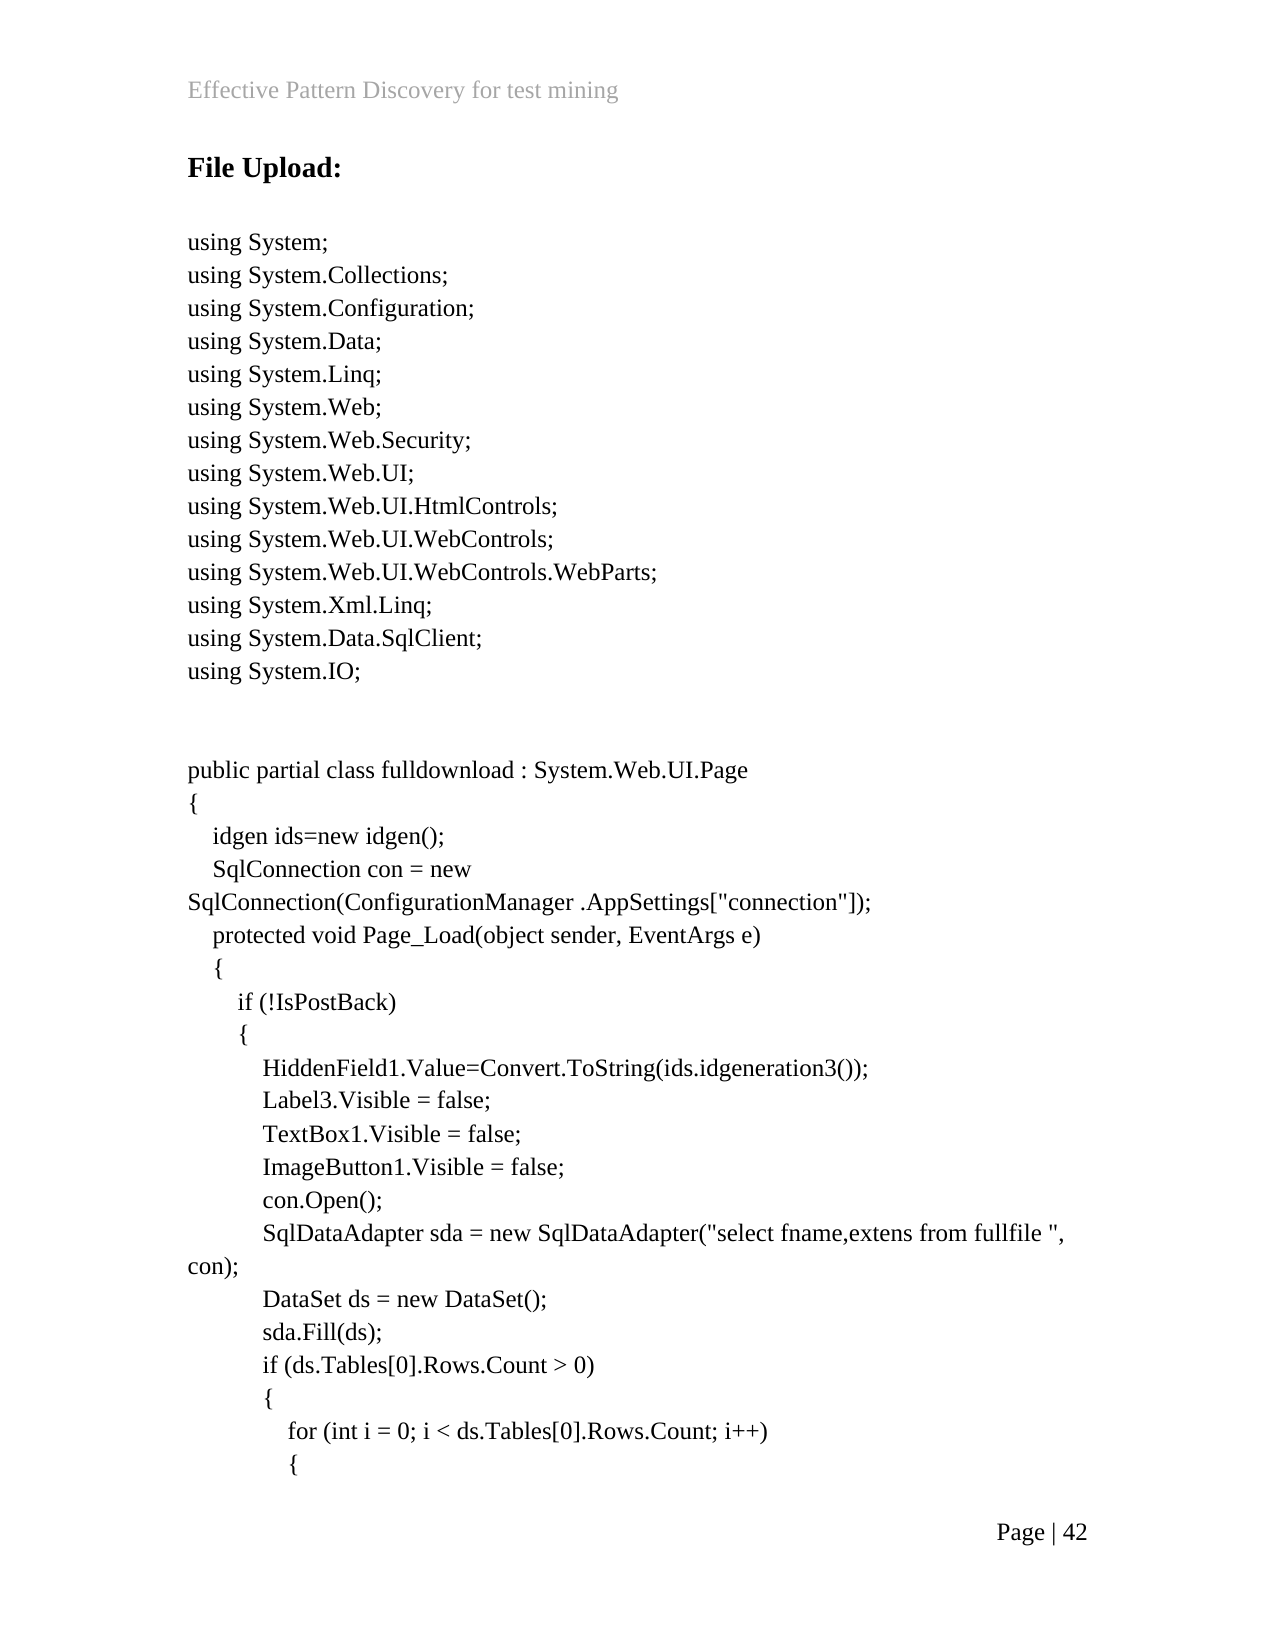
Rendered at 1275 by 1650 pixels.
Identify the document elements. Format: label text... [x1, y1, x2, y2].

text File Upload: [187, 150, 1087, 183]
text SqlConnection con = new SqlConnection(ConfigurationManager .AppSettings["connection"]); [187, 854, 1087, 916]
text using System.Web.Security; [187, 425, 1087, 454]
text using System.Xml.Linq; [187, 590, 1087, 619]
text HiddenField1.Value=Convert.ToString(ids.idgeneration3()); [187, 1053, 1087, 1081]
text { [187, 1383, 1087, 1412]
text sda.Fill(ds); [187, 1317, 1087, 1346]
text using System.Web.UI.WebControls; [187, 524, 1087, 553]
text using System.Web.UI.WebControls.WebParts; [187, 557, 1087, 586]
text using System.Web.UI; [187, 458, 1087, 487]
text if (ds.Tables[0].Rows.Count > 0) [187, 1350, 1087, 1378]
text public partial class fulldownload : System.Web.UI.Page [187, 755, 1087, 784]
text { [187, 953, 1087, 982]
text using System; [187, 227, 1087, 256]
text if (!IsPostBack) [187, 987, 1087, 1015]
text SqlDataAdapter sda = new SqlDataAdapter("select fname,extens from fullfile ", con); [187, 1218, 1087, 1279]
text protected void Page_Load(object sender, EventArgs e) [187, 921, 1087, 949]
text { [187, 1019, 1087, 1048]
text using System.Configuration; [187, 293, 1087, 322]
text DataSet ds = new DataSet(); [187, 1284, 1087, 1312]
text using System.IO; [187, 656, 1087, 685]
text using System.Web.UI.HtmlControls; [187, 491, 1087, 520]
text using System.Data; [187, 326, 1087, 355]
text using System.Linq; [187, 359, 1087, 388]
text for (int i = 0; i < ds.Tables[0].Rows.Count; i++) [187, 1416, 1087, 1444]
text using System.Data.SqlClient; [187, 623, 1087, 652]
text { [187, 1449, 1087, 1478]
text using System.Collections; [187, 260, 1087, 289]
text Label3.Visible = false; [187, 1086, 1087, 1114]
text using System.Web; [187, 392, 1087, 421]
text con.Open(); [187, 1185, 1087, 1213]
text { [187, 788, 1087, 817]
text idgen ids=new idgen(); [187, 821, 1087, 850]
text ImageButton1.Visible = false; [187, 1152, 1087, 1180]
text TextBox1.Visible = false; [187, 1119, 1087, 1147]
